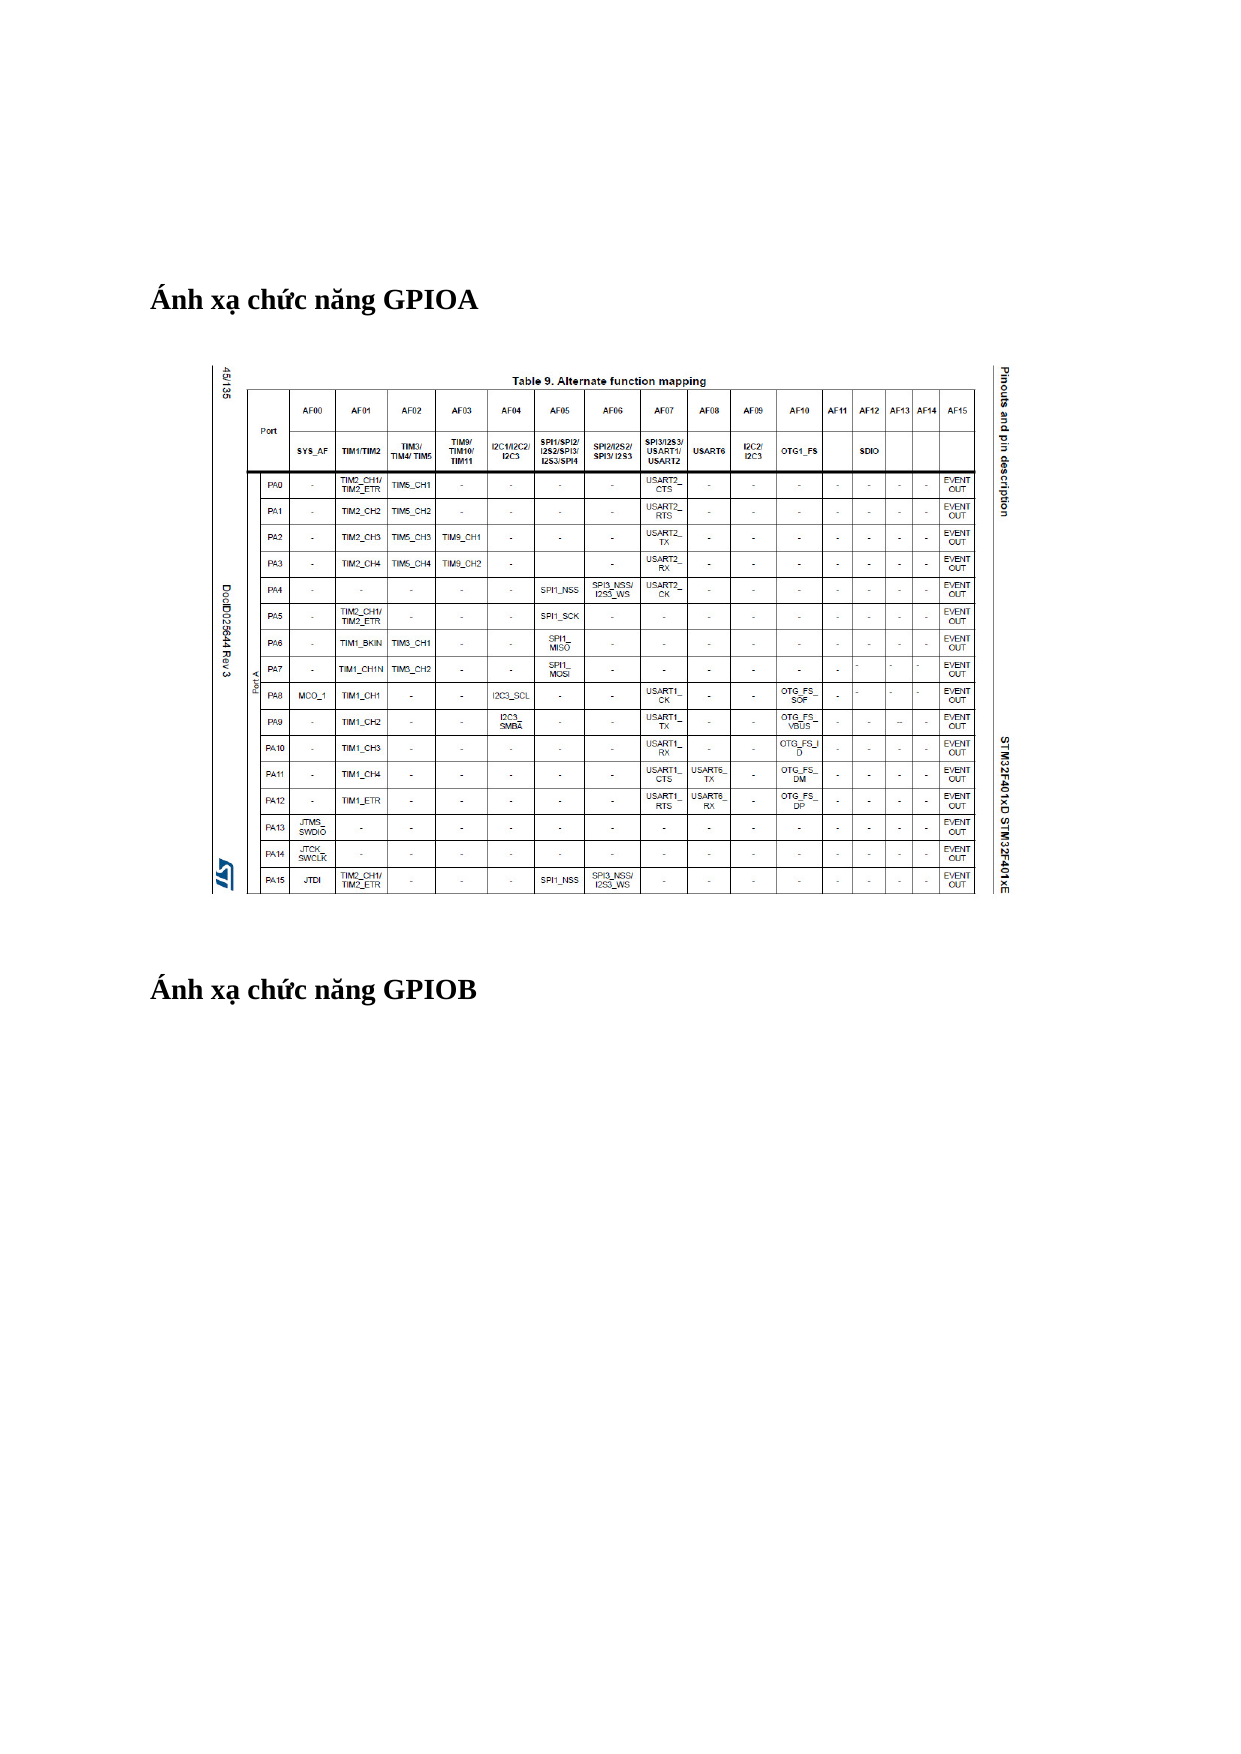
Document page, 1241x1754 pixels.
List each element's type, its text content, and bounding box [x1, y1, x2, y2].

picture [198, 359, 1042, 903]
text Ánh xạ chức năng GPIOA [150, 282, 1090, 316]
text Ánh xạ chức năng GPIOB [150, 972, 1090, 1006]
